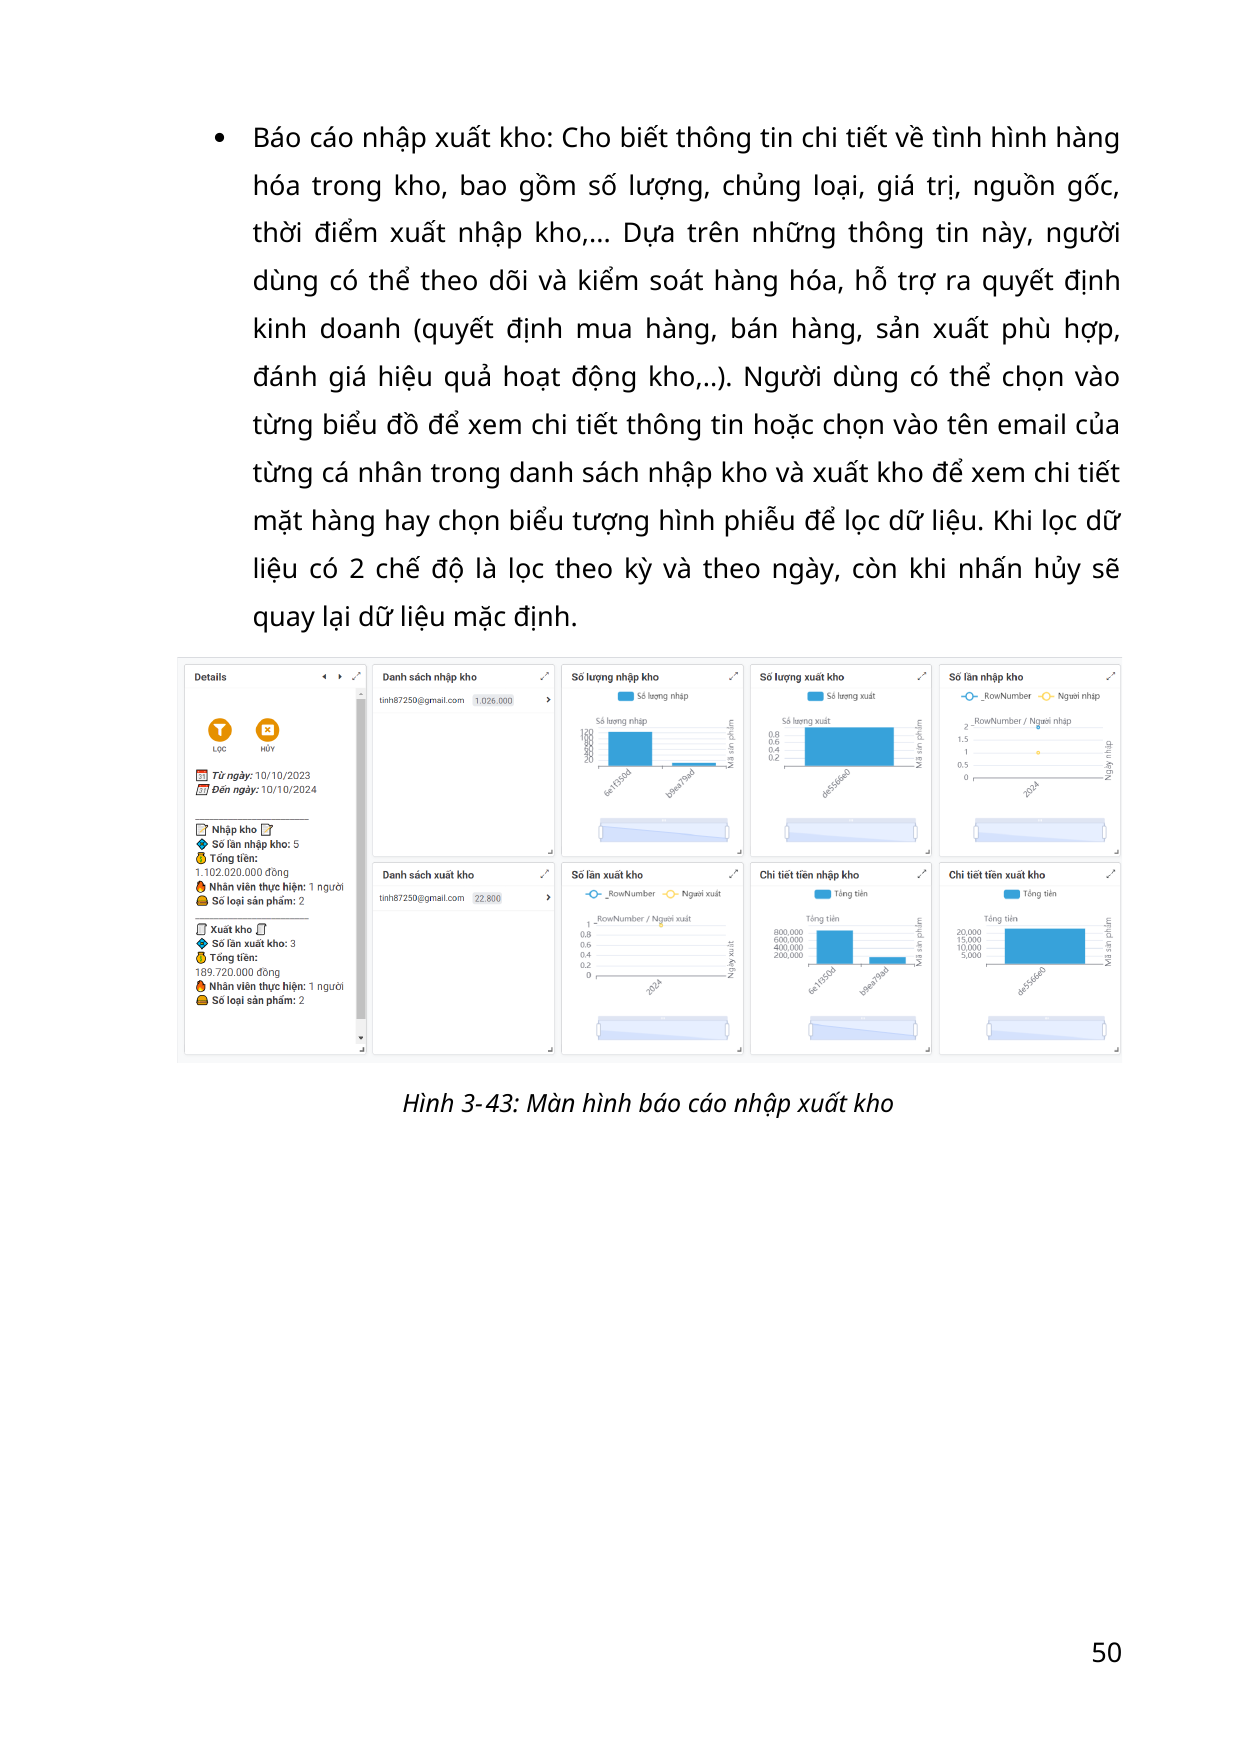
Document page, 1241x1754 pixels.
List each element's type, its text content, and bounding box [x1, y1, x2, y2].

picture [177, 657, 1123, 1063]
list Báo cáo nhập xuất kho: Cho biết thông tin chi tiết về tình hình hàng hóa trong kho, bao gồm số lượng, chủng loại, giá trị, nguồn gốc, thời điểm xuất nhập kho,... Dựa trên những thông tin này, người dùng có thể theo dõi và kiểm soát hàng hóa, hỗ trợ ra quyết định kinh doanh (quyết định mua hàng, bán hàng, sản xuất phù hợp, đánh giá hiệu quả hoạt động kho,..). Người dùng có thể chọn vào từng biểu đồ để xem chi tiết thông tin hoặc chọn vào tên email của từng cá nhân trong danh sách nhập kho và xuất kho để xem chi tiết mặt hàng hay chọn biểu tượng hình phiễu để lọc dữ liệu. Khi lọc dữ liệu có 2 chế độ là lọc theo kỳ và theo ngày, còn khi nhấn hủy sẽ quay lại dữ liệu mặc định. [215, 118, 1122, 634]
